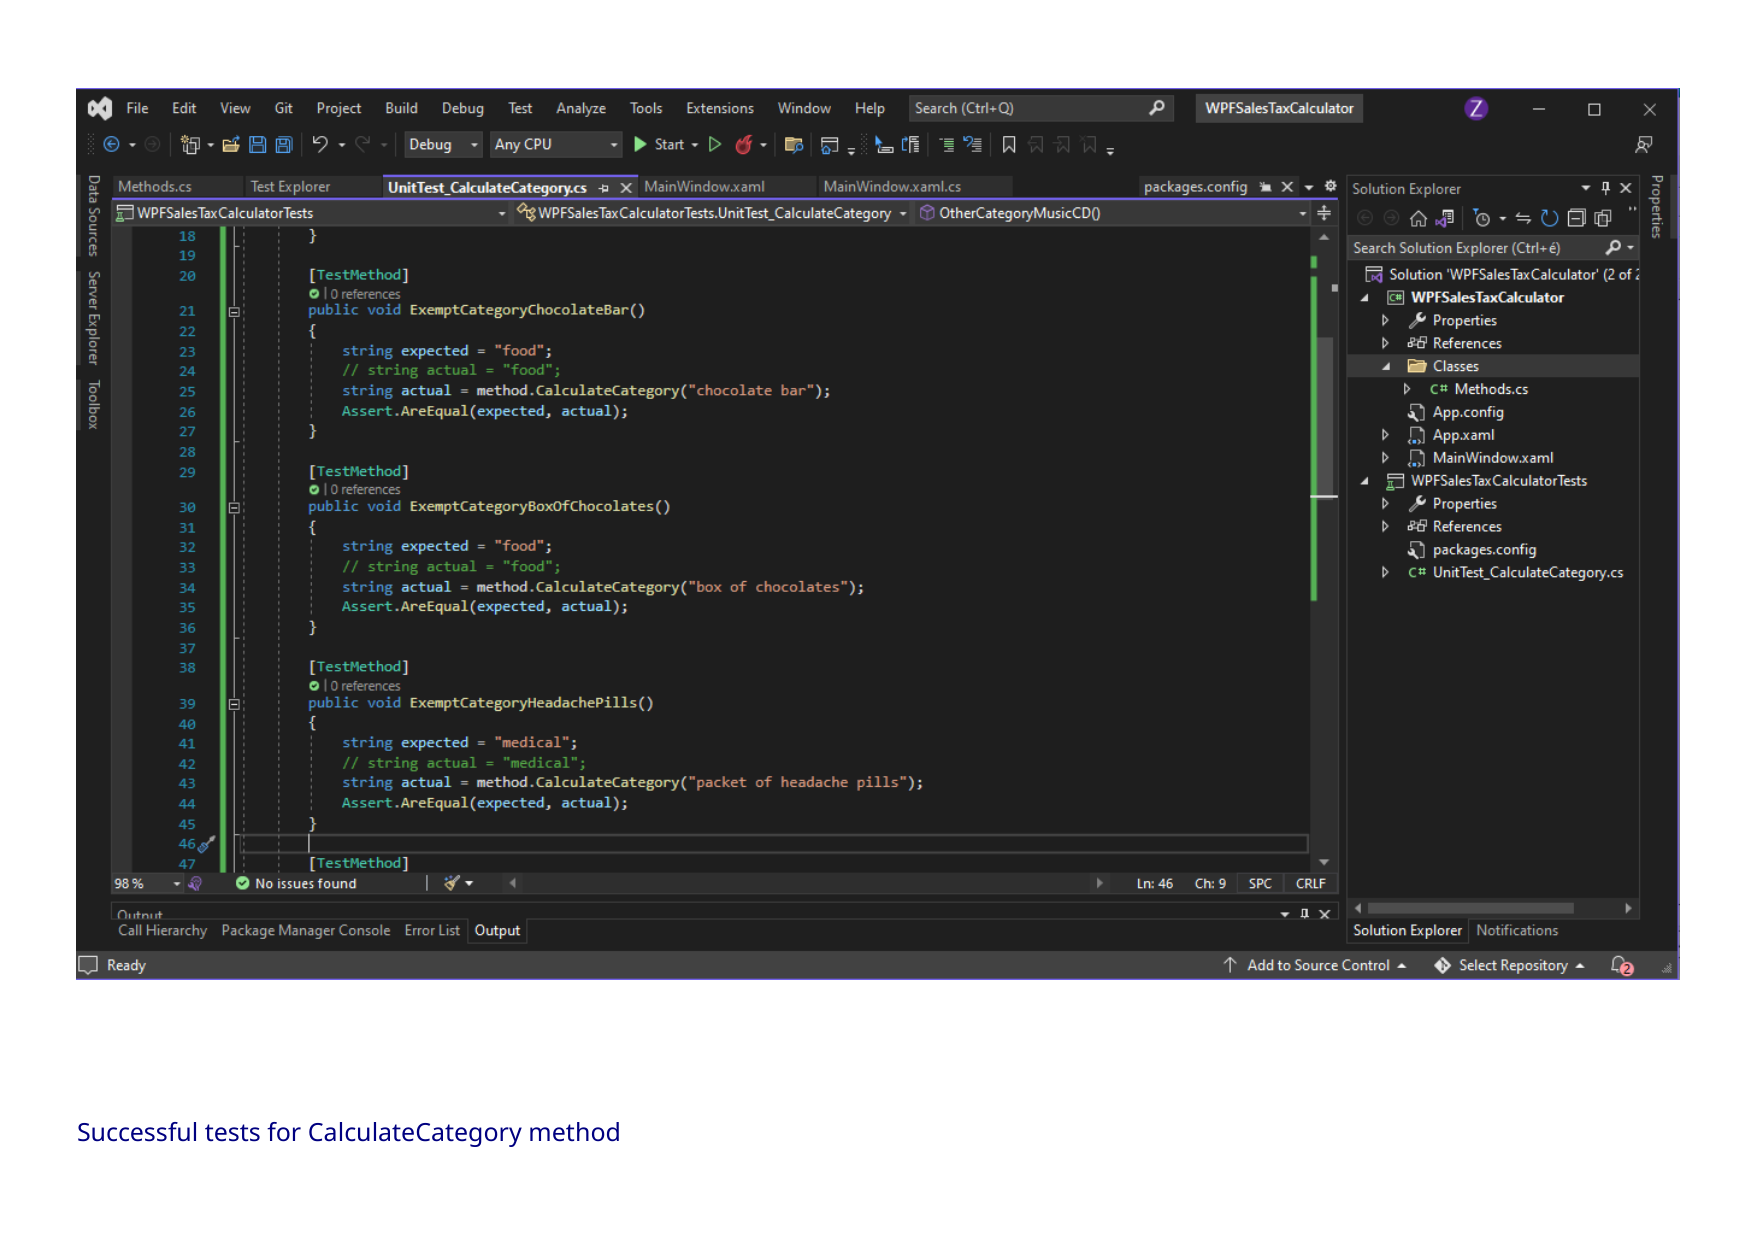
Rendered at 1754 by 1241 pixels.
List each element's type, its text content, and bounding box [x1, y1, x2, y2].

text Successful tests for CalculateCategory method [77, 1115, 1689, 1149]
picture [76, 88, 1680, 980]
